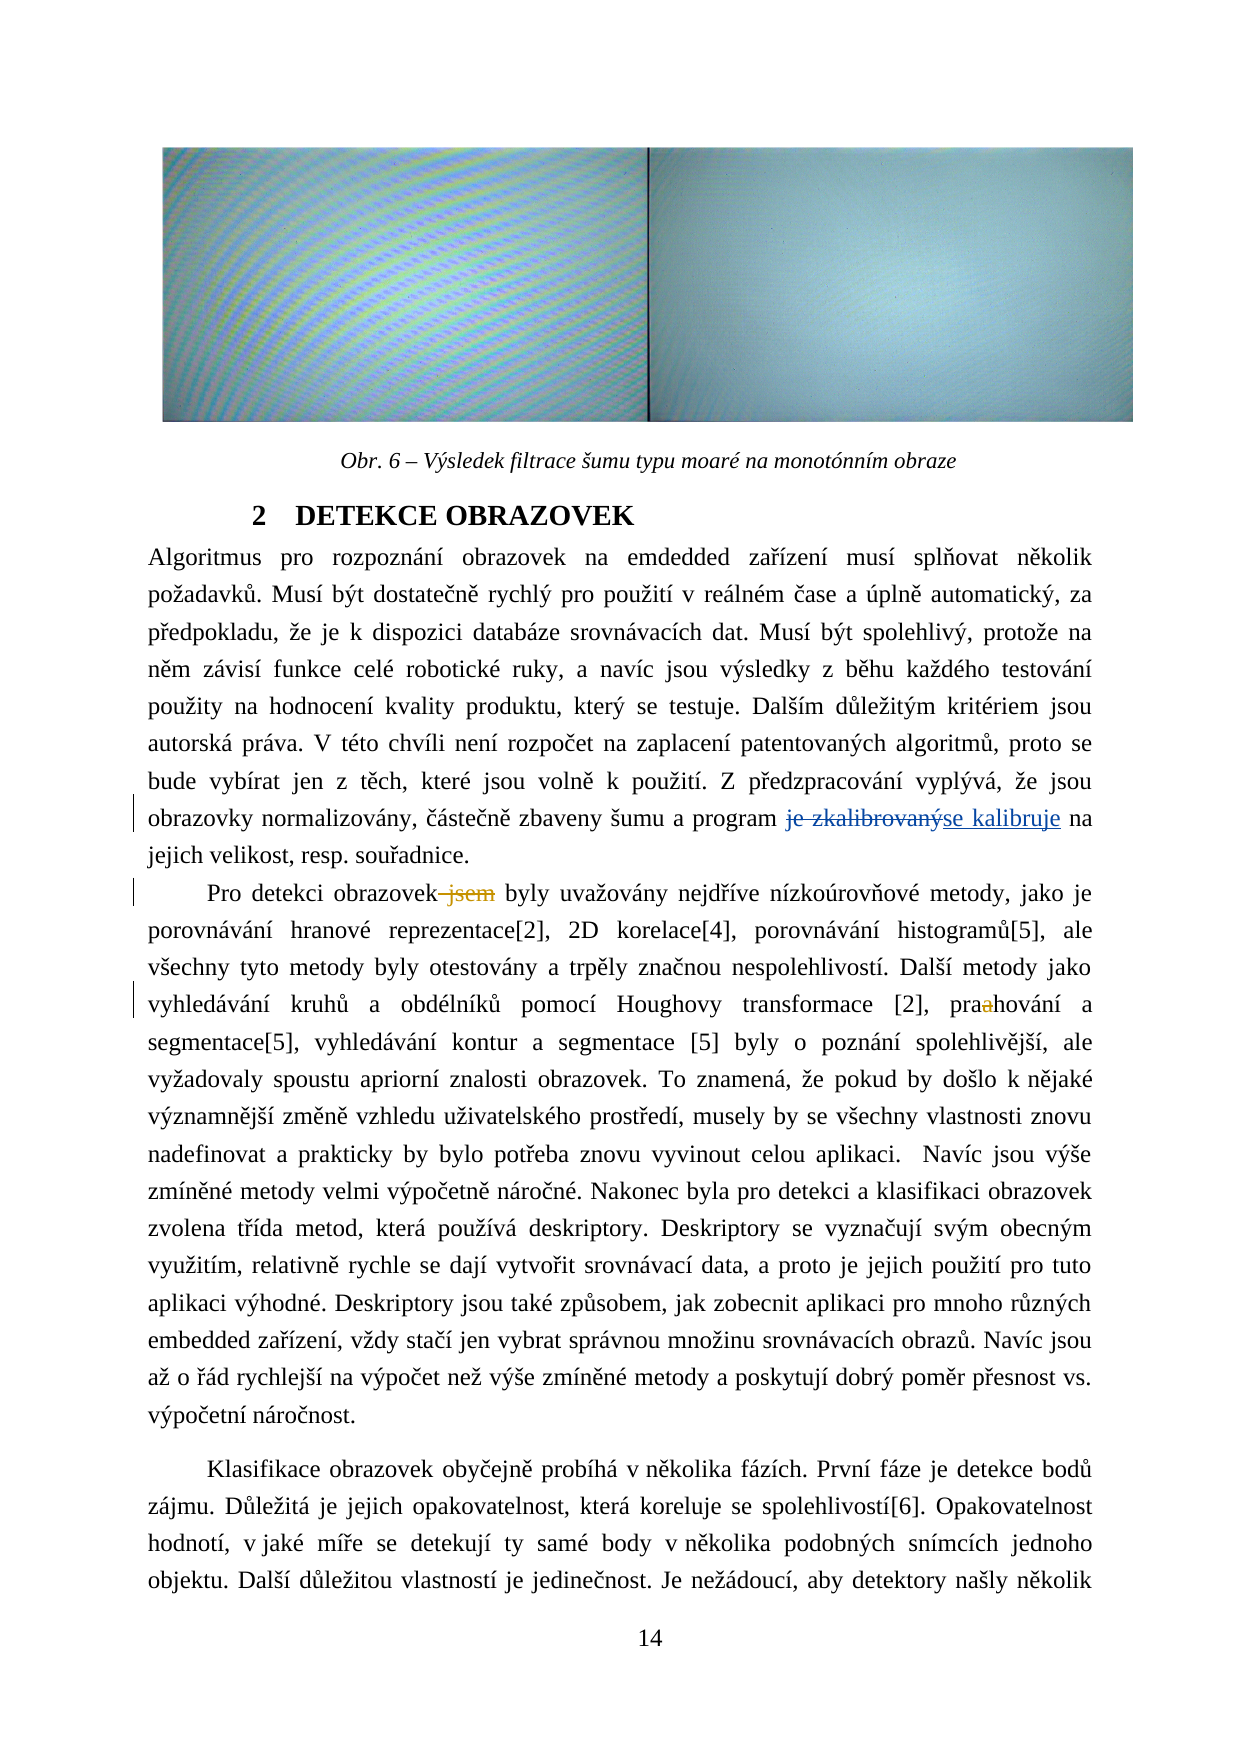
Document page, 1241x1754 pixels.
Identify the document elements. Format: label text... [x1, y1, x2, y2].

text Algoritmus pro rozpoznání obrazovek na emdedded zařízení musí splňovat několik požadavků. Musí být dostatečně rychlý pro použití v reálném čase a úplně automatický, za předpokladu, že je k dispozici databáze srovnávacích dat. Musí být spolehlivý, protože na něm závisí funkce celé robotické ruky, a navíc jsou výsledky z běhu každého testování použity na hodnocení kvality produktu, který se testuje. Dalším důležitým kritériem jsou autorská práva. V této chvíli není rozpočet na zaplacení patentovaných algoritmů, proto se bude vybírat jen z těch, které jsou volně k použití. Z předzpracování vyplývá, že jsou obrazovky normalizovány, částečně zbaveny šumu a program na jejich velikost, resp. souřadnice. [148, 542, 1093, 869]
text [148, 1454, 1093, 1594]
subtitle DETEKCE OBRAZOVEK [193, 498, 1093, 532]
text Pro detekci obrazovek byly uvažovány nejdříve nízkoúrovňové metody, jako je porovnávání hranové reprezentace[2], 2D korelace[4], porovnávání histogramů[5], ale všechny tyto metody byly otestovány a trpěly značnou nespolehlivostí. Další metody jako vyhledávání kruhů a obdélníků pomocí Houghovy transformace [2], prahování a segmentace[5], vyhledávání kontur a segmentace [5] byly o poznání spolehlivější, ale vyžadovaly spoustu apriorní znalosti obrazovek. To znamená, že pokud by došlo k nějaké významnější změně vzhledu uživatelského prostředí, musely by se všechny vlastnosti znovu nadefinovat a prakticky by bylo potřeba znovu vyvinout celou aplikaci. Navíc jsou výše zmíněné metody velmi výpočetně náročné. Nakonec byla pro detekci a klasifikaci obrazovek zvolena třída metod, která používá deskriptory. Deskriptory se vyznačují svým obecným využitím, relativně rychle se dají vytvořit srovnávací data, a proto je jejich použití pro tuto aplikaci výhodné. Deskriptory jsou také způsobem, jak zobecnit aplikaci pro mnoho různých embedded zařízení, vždy stačí jen vybrat správnou množinu srovnávacích obrazů. Navíc jsou až o řád rychlejší na výpočet než výše zmíněné metody a poskytují dobrý poměr přesnost vs. výpočetní náročnost. [148, 878, 1093, 1428]
picture [162, 147, 1133, 422]
